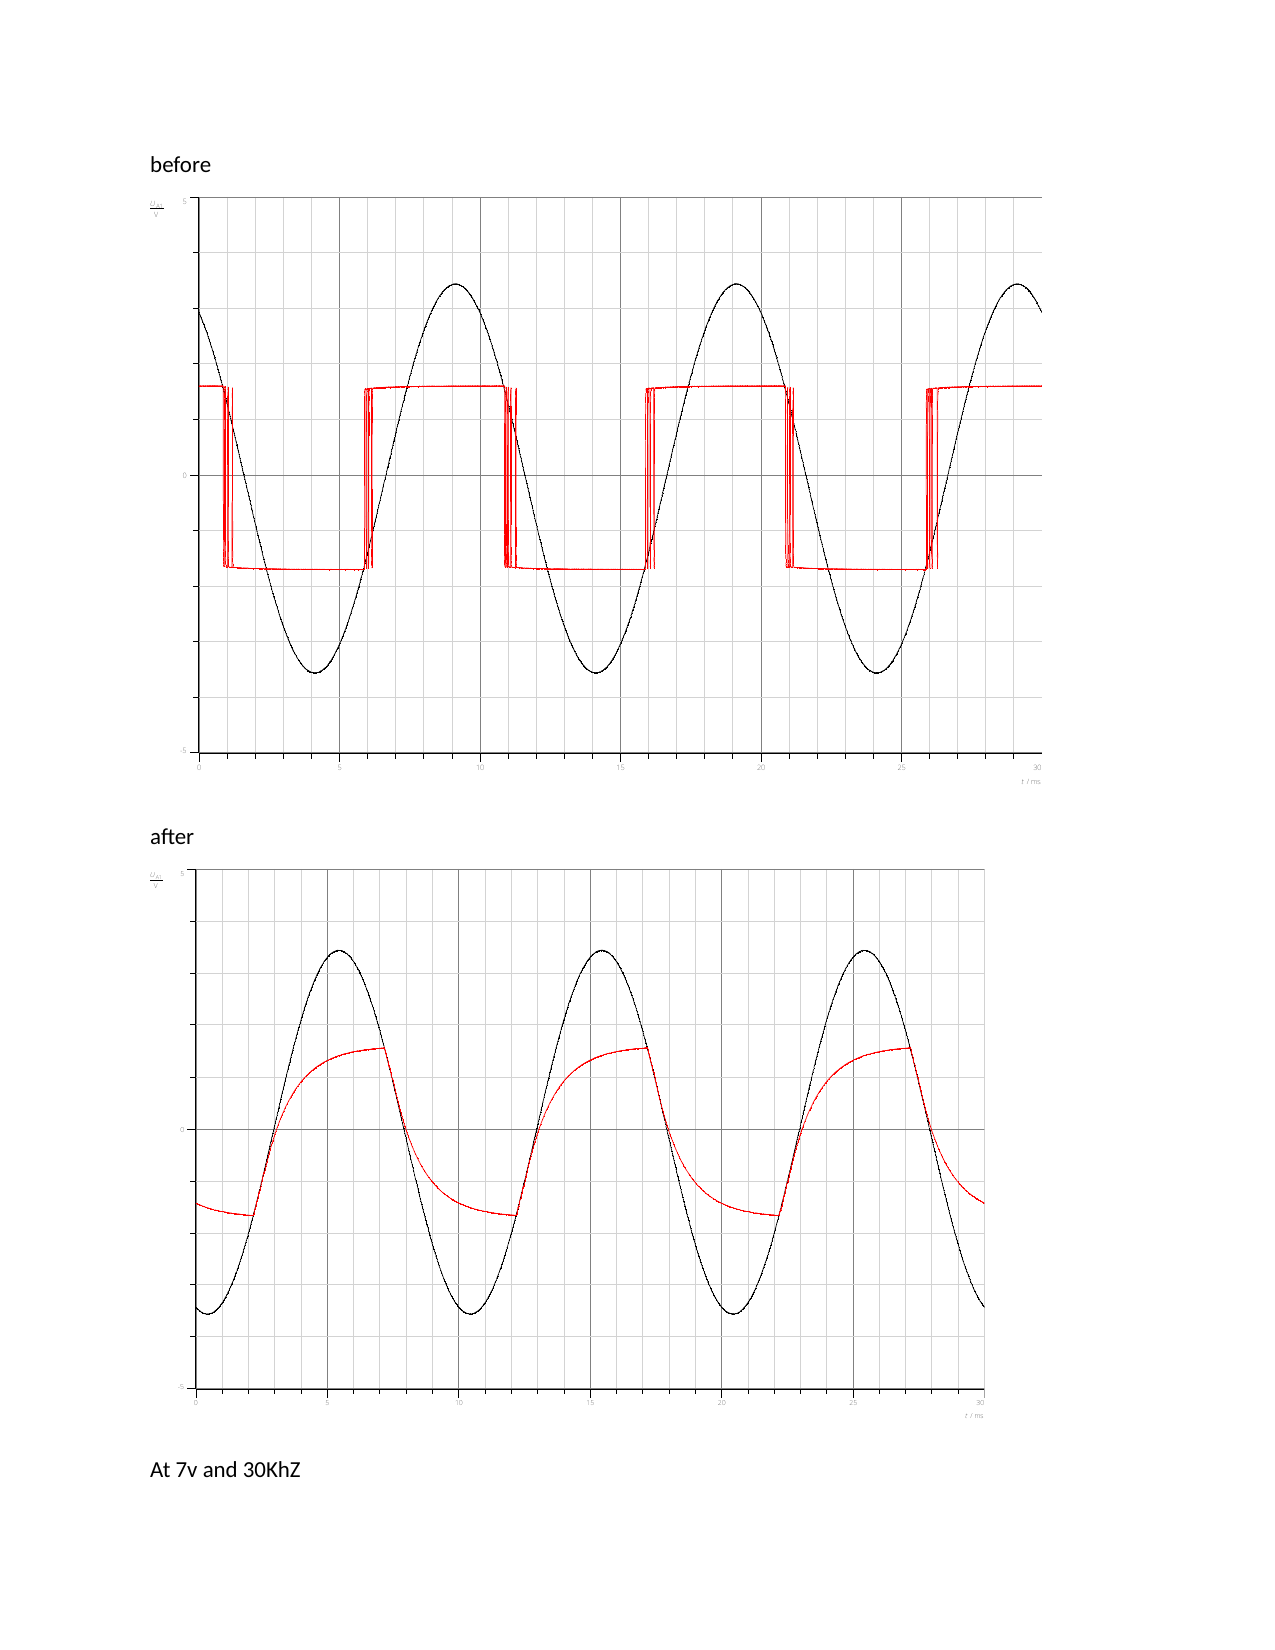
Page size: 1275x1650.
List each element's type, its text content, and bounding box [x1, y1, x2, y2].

text At 7v and 30KhZ [150, 1455, 1125, 1483]
text before [150, 150, 1125, 178]
text after [150, 822, 1125, 850]
